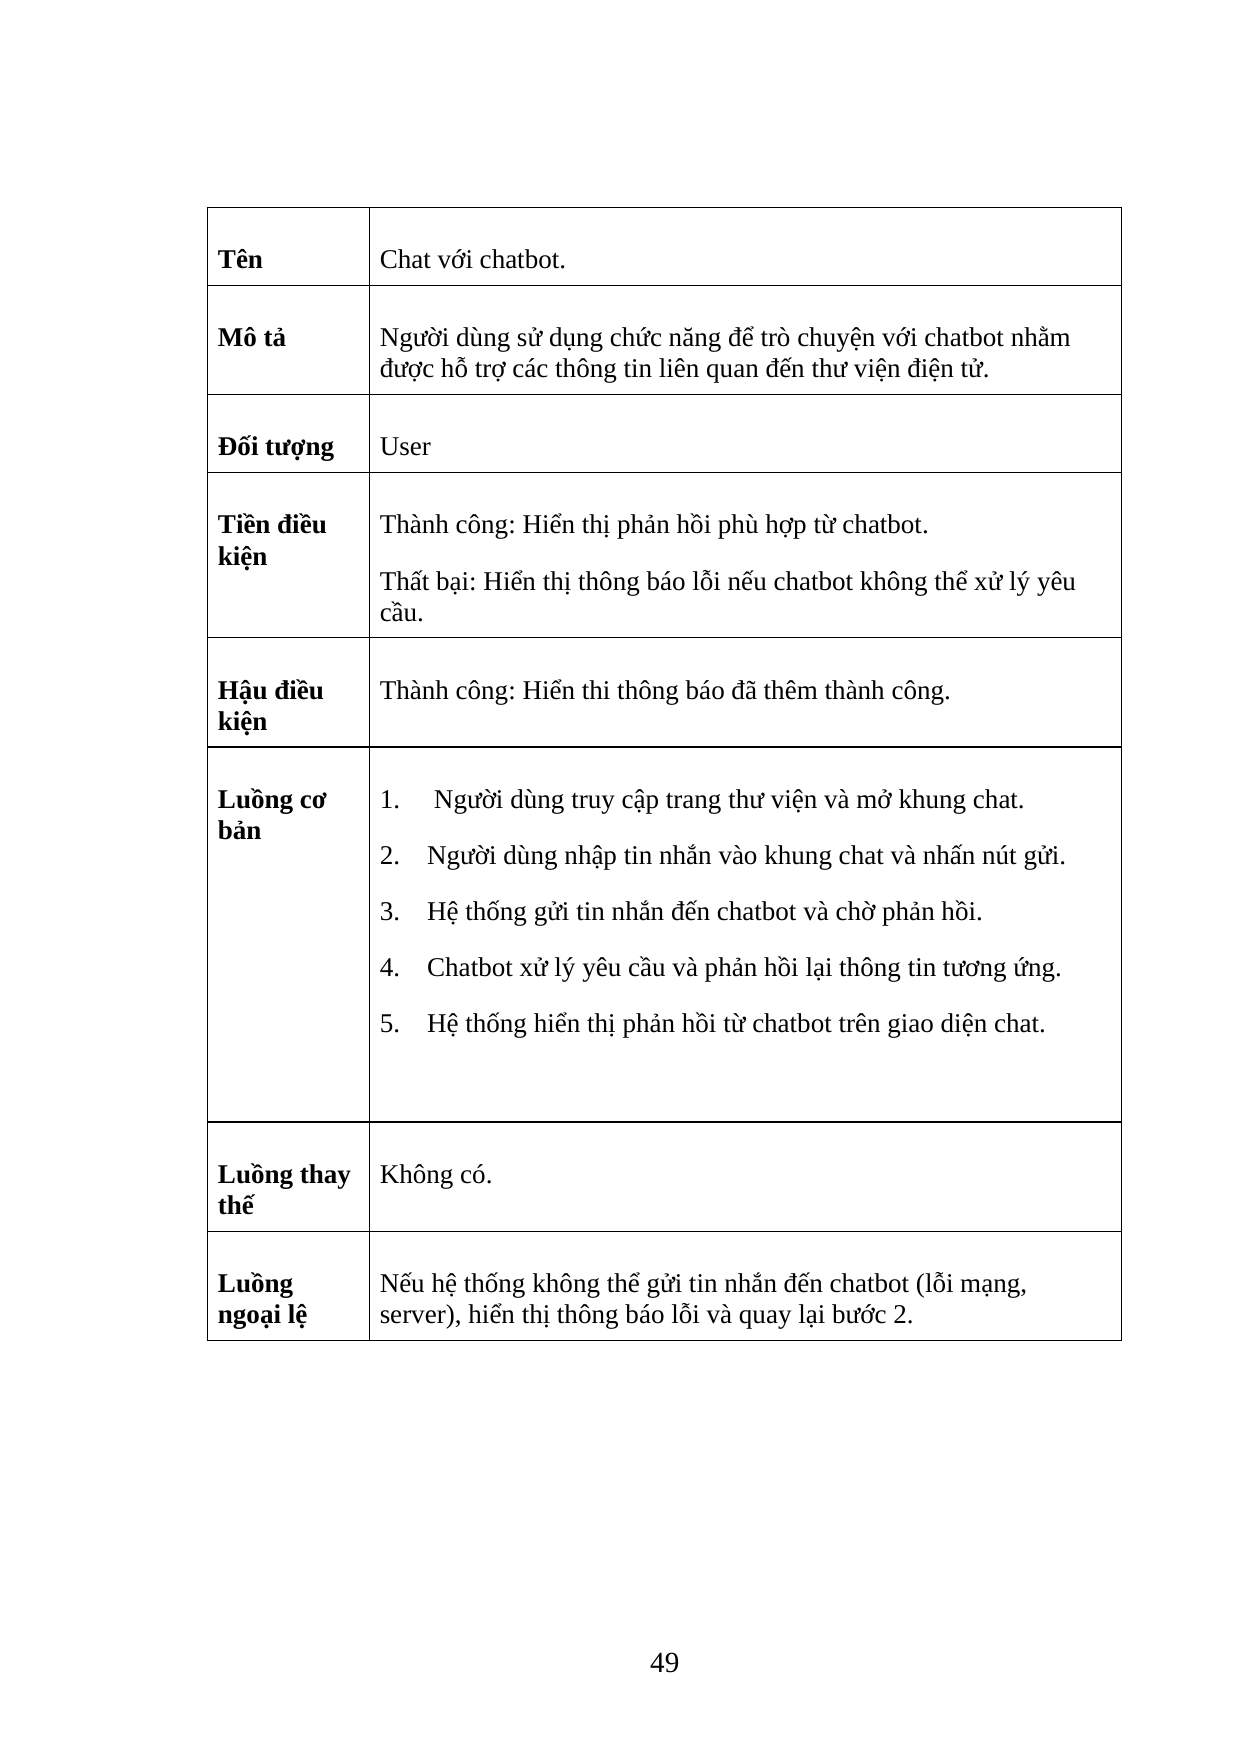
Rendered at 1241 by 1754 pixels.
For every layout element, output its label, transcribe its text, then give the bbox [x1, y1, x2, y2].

table_cell Không có. [370, 1123, 1121, 1231]
table_cell 1. Người dùng truy cập trang thư viện và mở khung chat. 2. Người dùng nhập tin nhắn vào khung chat và nhấn nút gửi. 3. Hệ thống gửi tin nhắn đến chatbot và chờ phản hồi. 4. Chatbot xử lý yêu cầu và phản hồi lại thông tin tương ứng. 5. Hệ thống hiển thị phản hồi từ chatbot trên giao diện chat. [370, 748, 1121, 1121]
table_cell Luồng ngoại lệ [208, 1232, 369, 1340]
table_cell Luồng cơ bản [208, 748, 369, 1121]
table_cell Mô tả [208, 286, 369, 394]
table_cell Tên [208, 208, 369, 285]
table_cell Thành công: Hiển thi thông báo đã thêm thành công. [370, 638, 1121, 746]
table_cell Nếu hệ thống không thể gửi tin nhắn đến chatbot (lỗi mạng, server), hiển thị thông báo lỗi và quay lại bước 2. [370, 1232, 1121, 1340]
table_cell Đối tượng [208, 395, 369, 472]
table_cell Hậu điều kiện [208, 638, 369, 746]
table_cell Luồng thay thế [208, 1123, 369, 1231]
table_cell Chat với chatbot. [370, 208, 1121, 285]
table_cell Thành công: Hiển thị phản hồi phù hợp từ chatbot. Thất bại: Hiển thị thông báo lỗi nếu chatbot không thể xử lý yêu cầu. [370, 473, 1121, 637]
table_cell Người dùng sử dụng chức năng để trò chuyện với chatbot nhằm được hỗ trợ các thông tin liên quan đến thư viện điện tử. [370, 286, 1121, 394]
table_cell Tiền điều kiện [208, 473, 369, 637]
table_cell User [370, 395, 1121, 472]
